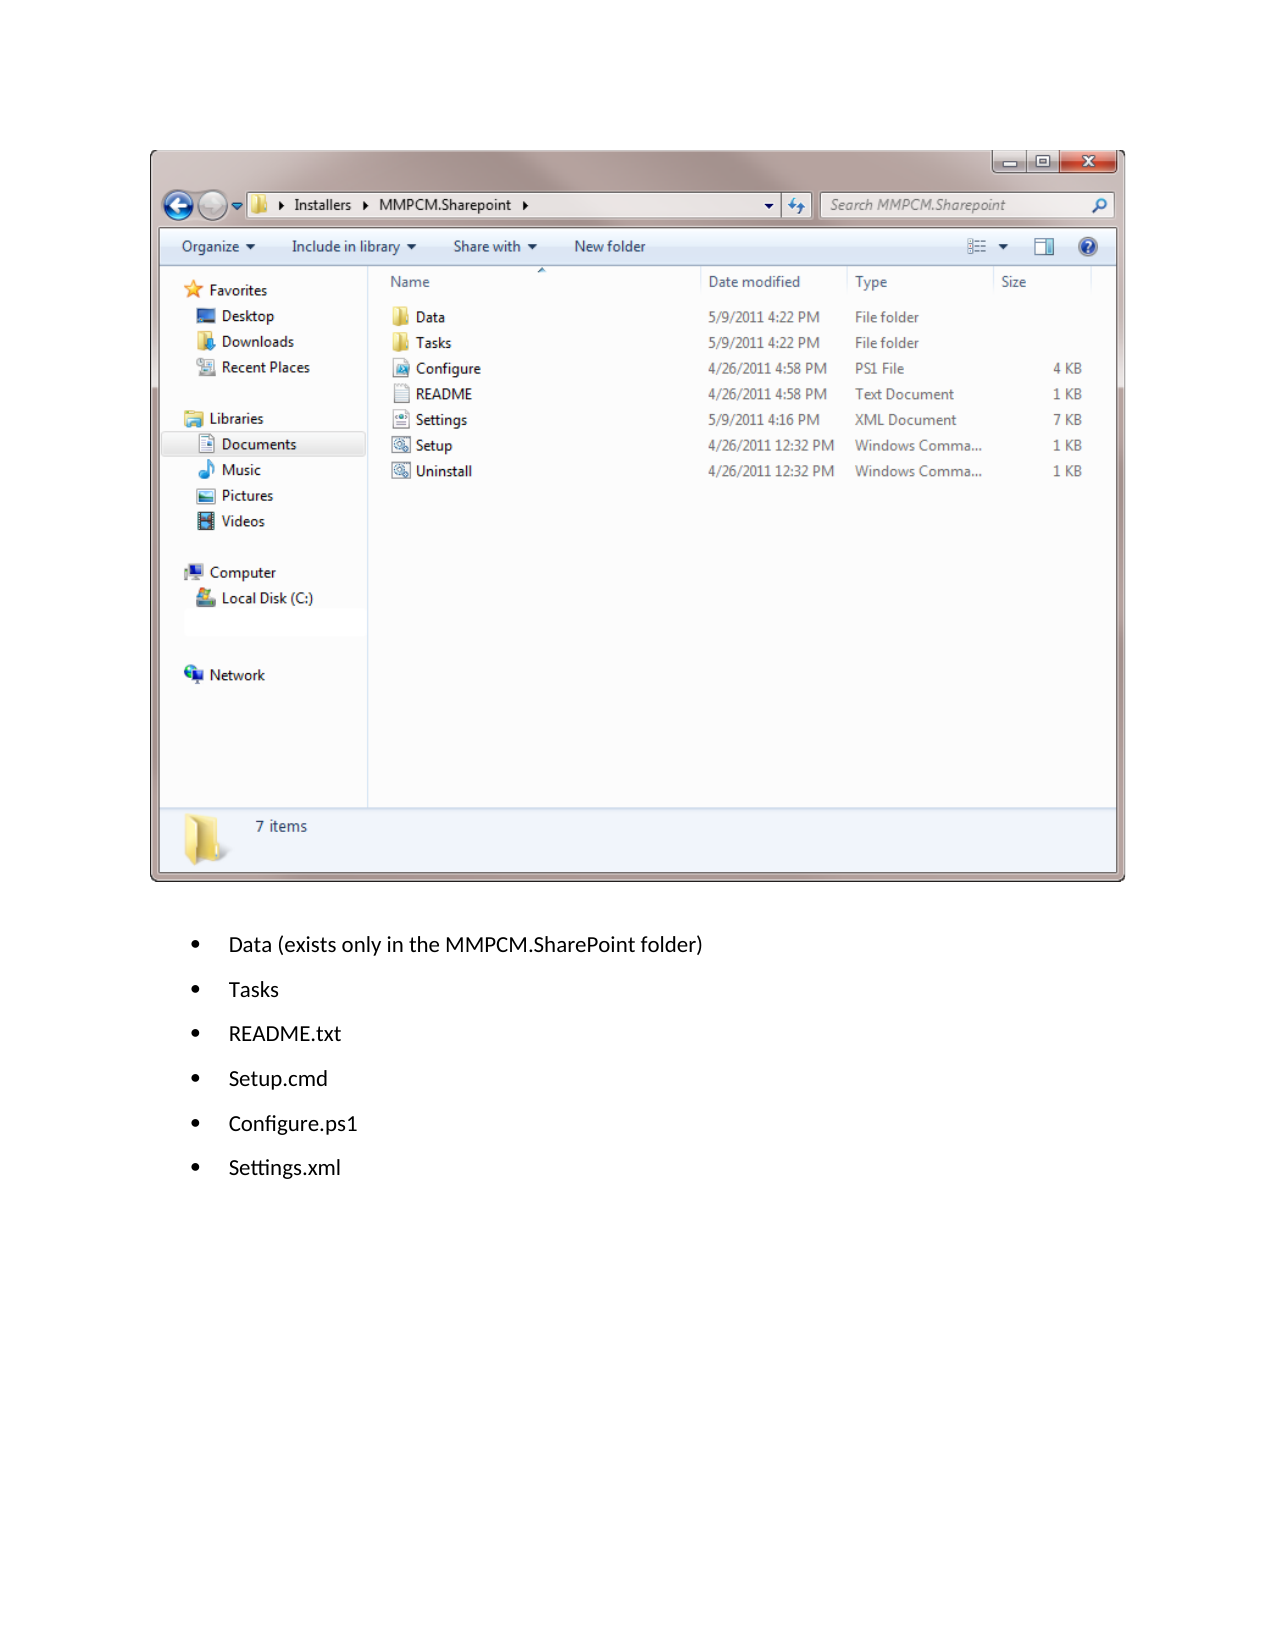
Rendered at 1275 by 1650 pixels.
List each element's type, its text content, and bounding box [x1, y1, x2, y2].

list Setup.cmd [191, 1064, 1125, 1092]
list Tasks [191, 975, 1125, 1003]
picture [150, 150, 1125, 882]
list Settings.xml [191, 1153, 1125, 1182]
list Configure.ps1 [191, 1109, 1125, 1137]
list README.txt [191, 1019, 1125, 1047]
list Data (exists only in the MMPCM.SharePoint folder) [191, 930, 1125, 958]
